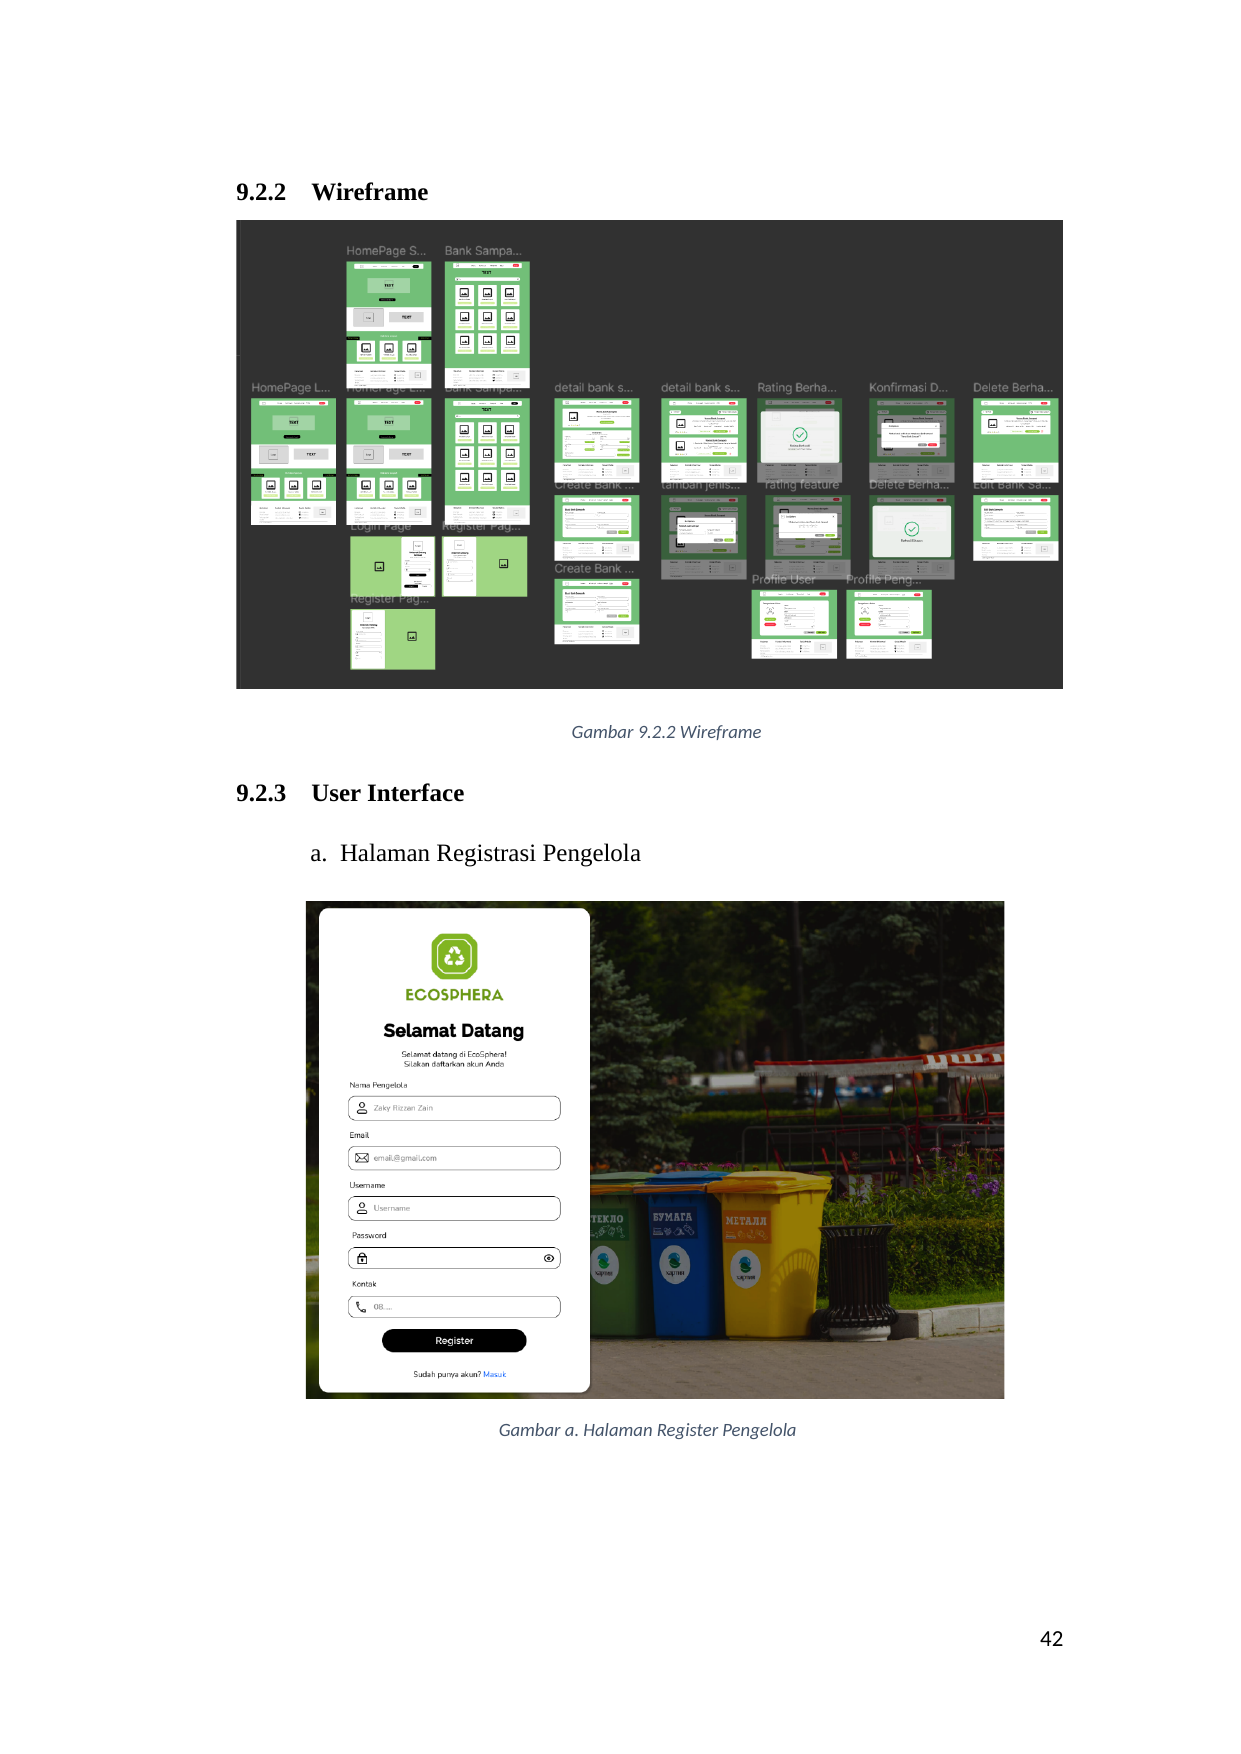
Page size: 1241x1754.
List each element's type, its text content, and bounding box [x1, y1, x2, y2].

subtitle Wireframe [236, 177, 1063, 206]
picture [305, 901, 1005, 1399]
list User Interface [236, 778, 1063, 807]
picture [236, 220, 1063, 689]
subtitle Halaman Registrasi Pengelola [310, 838, 1063, 867]
